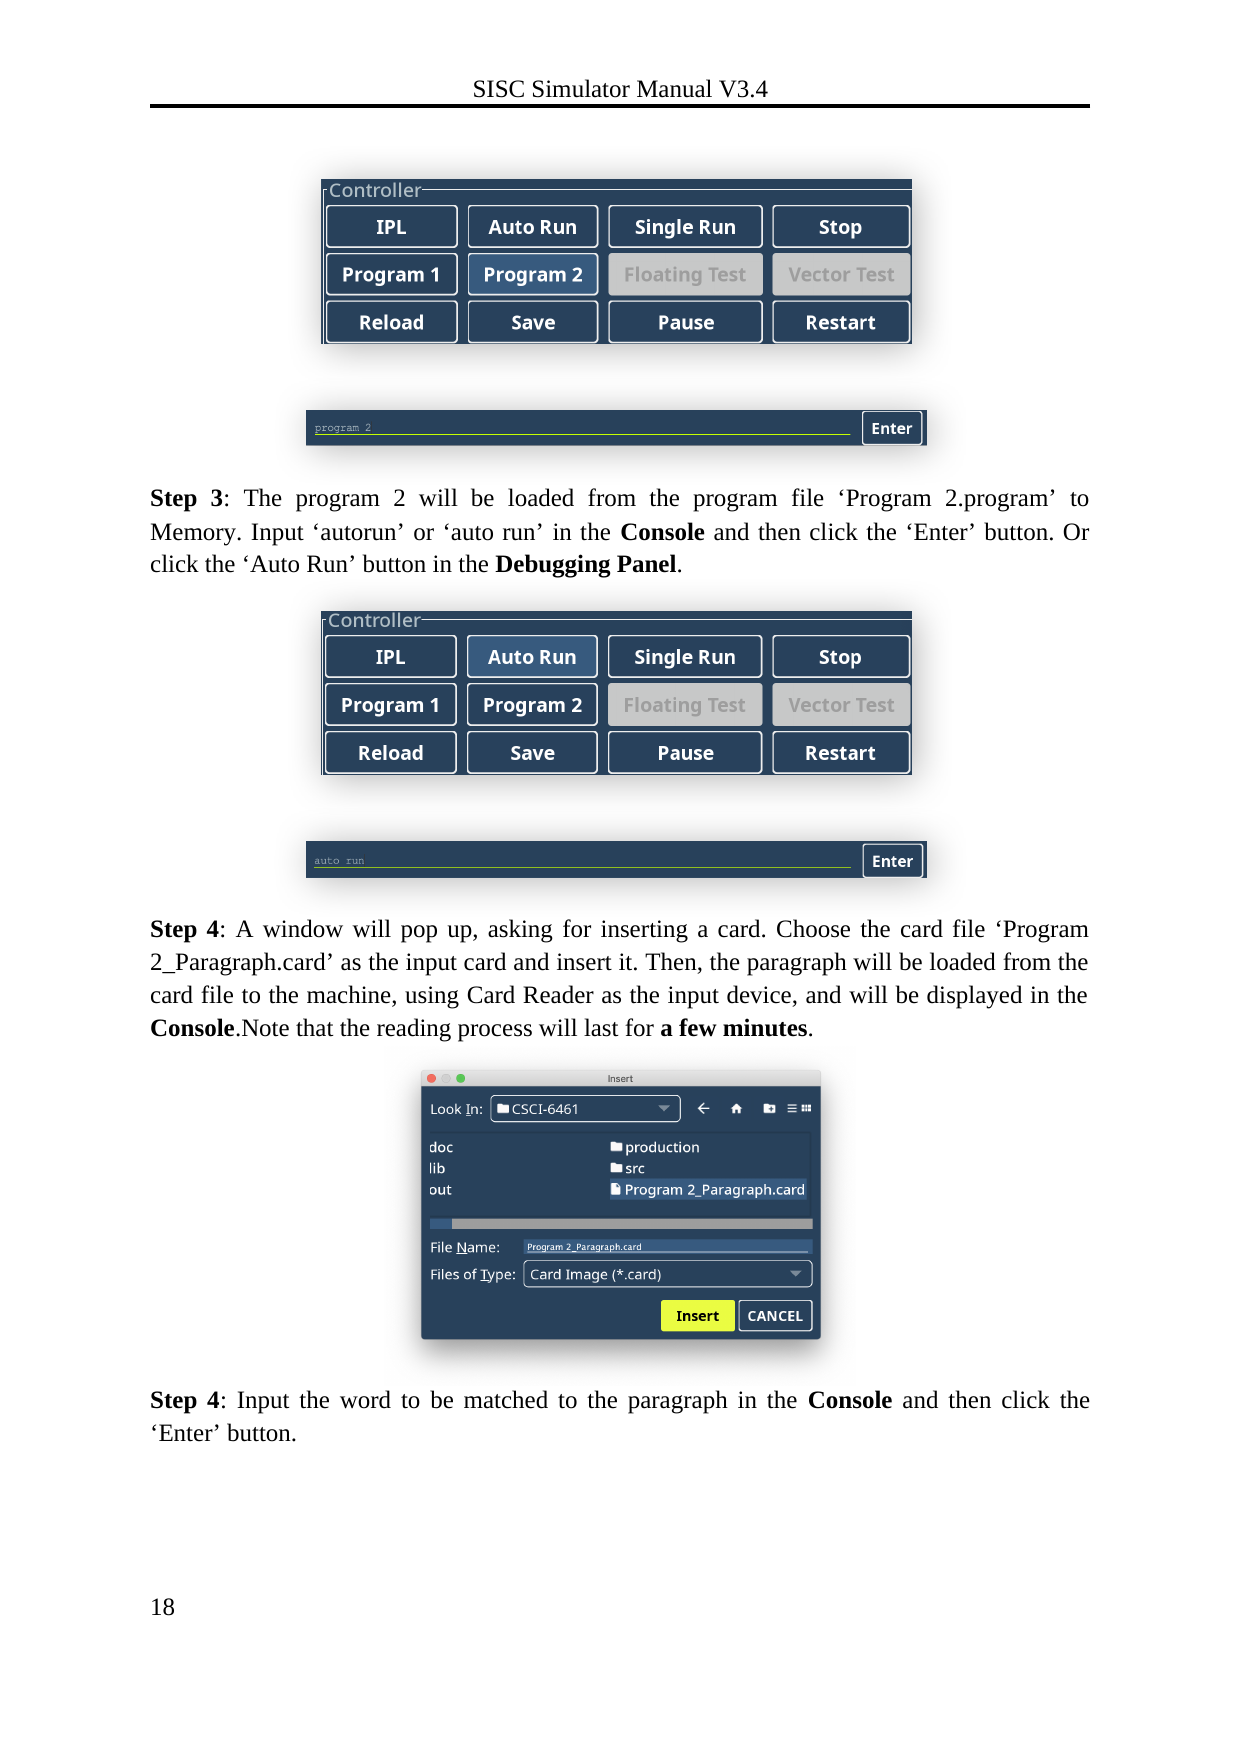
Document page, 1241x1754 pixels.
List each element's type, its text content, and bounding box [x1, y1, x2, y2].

picture [306, 841, 927, 878]
picture [321, 611, 912, 775]
text Step 3: The program 2 will be loaded from the program file ‘Program 2.program’ to Memory. Input ‘autorun’ or ‘auto run’ in the Console and then click the ‘Enter’ button. Or click the ‘Auto Run’ button in the Debugging Panel. [150, 483, 1090, 578]
text Step 4: A window will pop up, asking for inserting a card. Choose the card file ‘Program 2_Paragraph.card’ as the input card and insert it. Then, the paragraph will be loaded from the card file to the machine, using Card Reader as the input device, and will be displayed in the Console.Note that the reading process will last for a few minutes. [150, 914, 1090, 1042]
text Step 4: Input the word to be matched to the paragraph in the Console and then click the ‘Enter’ button. [150, 1385, 1090, 1447]
picture [306, 410, 927, 446]
picture [383, 1046, 857, 1386]
picture [321, 179, 912, 344]
